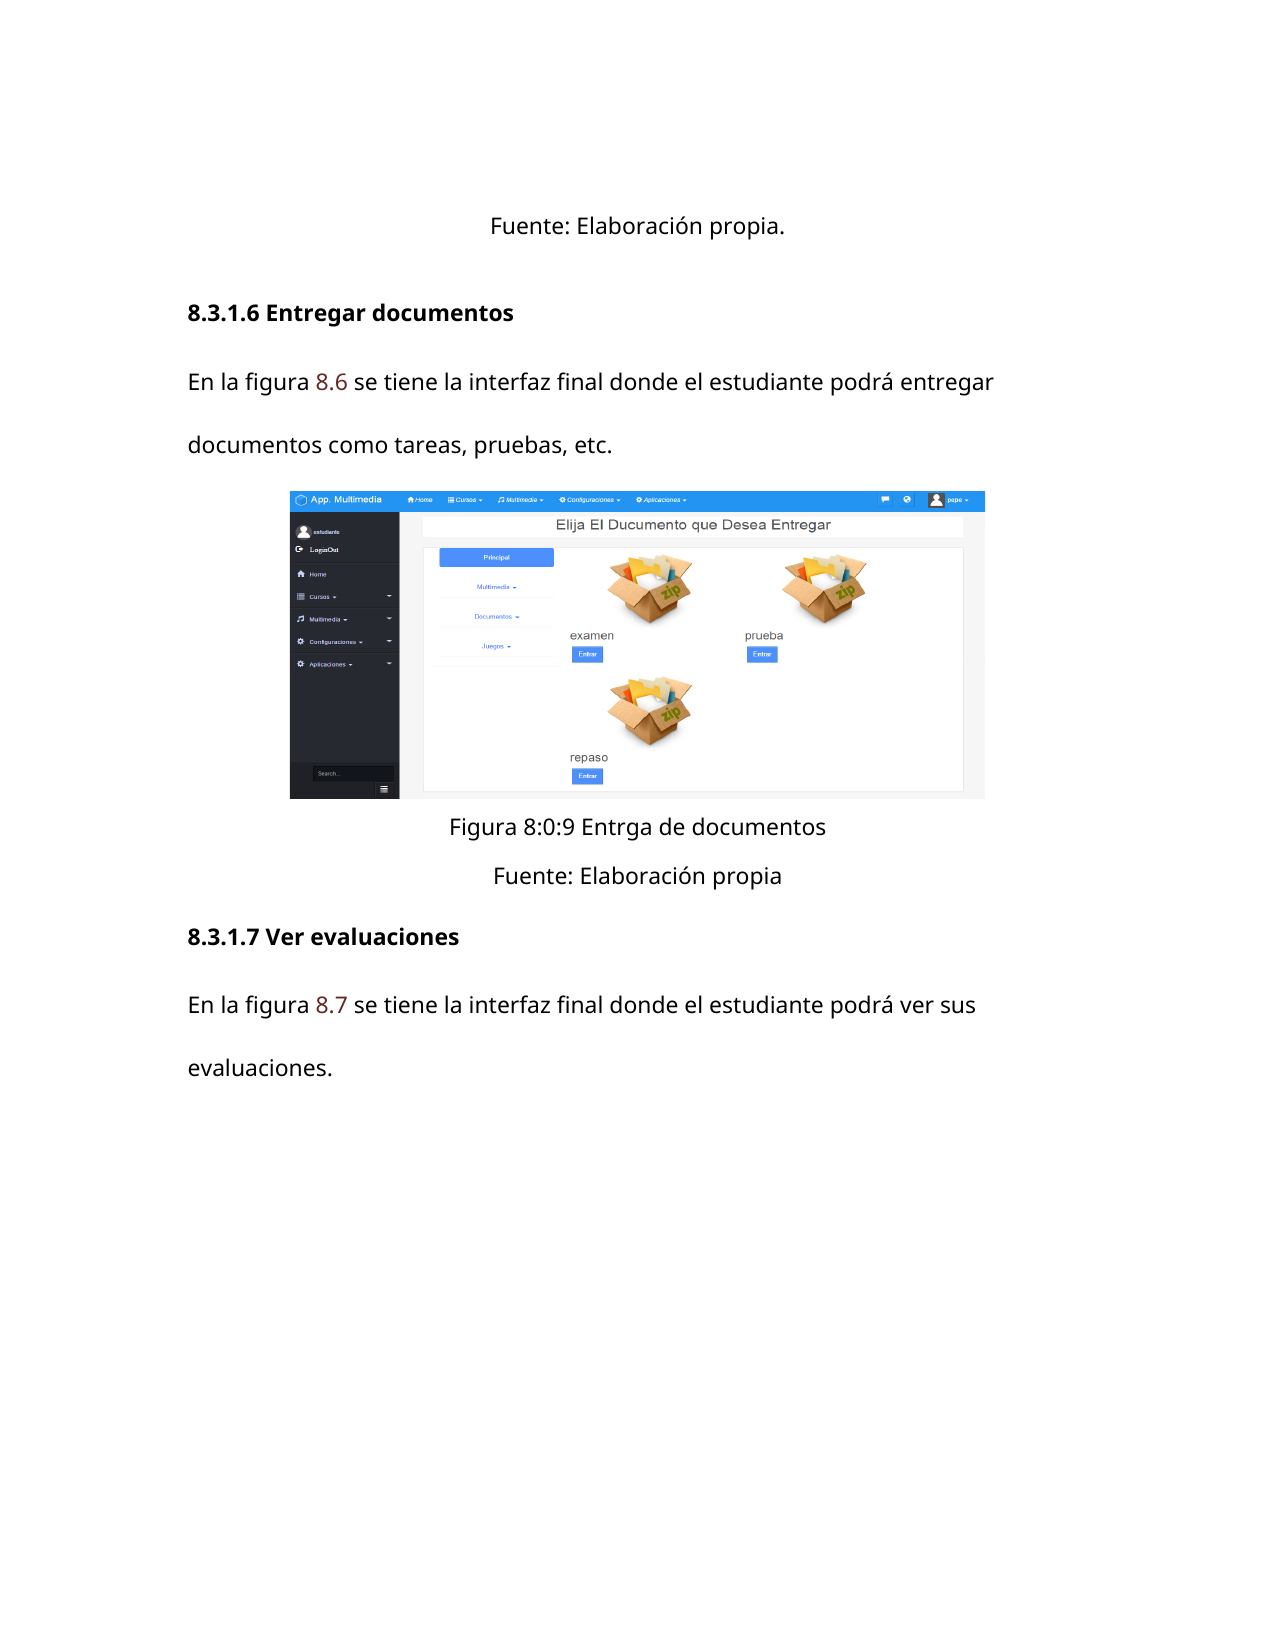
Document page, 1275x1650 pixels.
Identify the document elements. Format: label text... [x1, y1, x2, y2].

subtitle 8.3.1.7 Ver evaluaciones [187, 921, 1087, 952]
text En la figura 8.6 se tiene la interfaz final donde el estudiante podrá entregar documentos como tareas, pruebas, etc. [187, 366, 1087, 460]
text Fuente: Elaboración propia. [187, 210, 1087, 241]
text Fuente: Elaboración propia [187, 860, 1087, 891]
subtitle 8.3.1.6 Entregar documentos [187, 297, 1087, 328]
text En la figura 8.7 se tiene la interfaz final donde el estudiante podrá ver sus evaluaciones. [187, 989, 1087, 1083]
